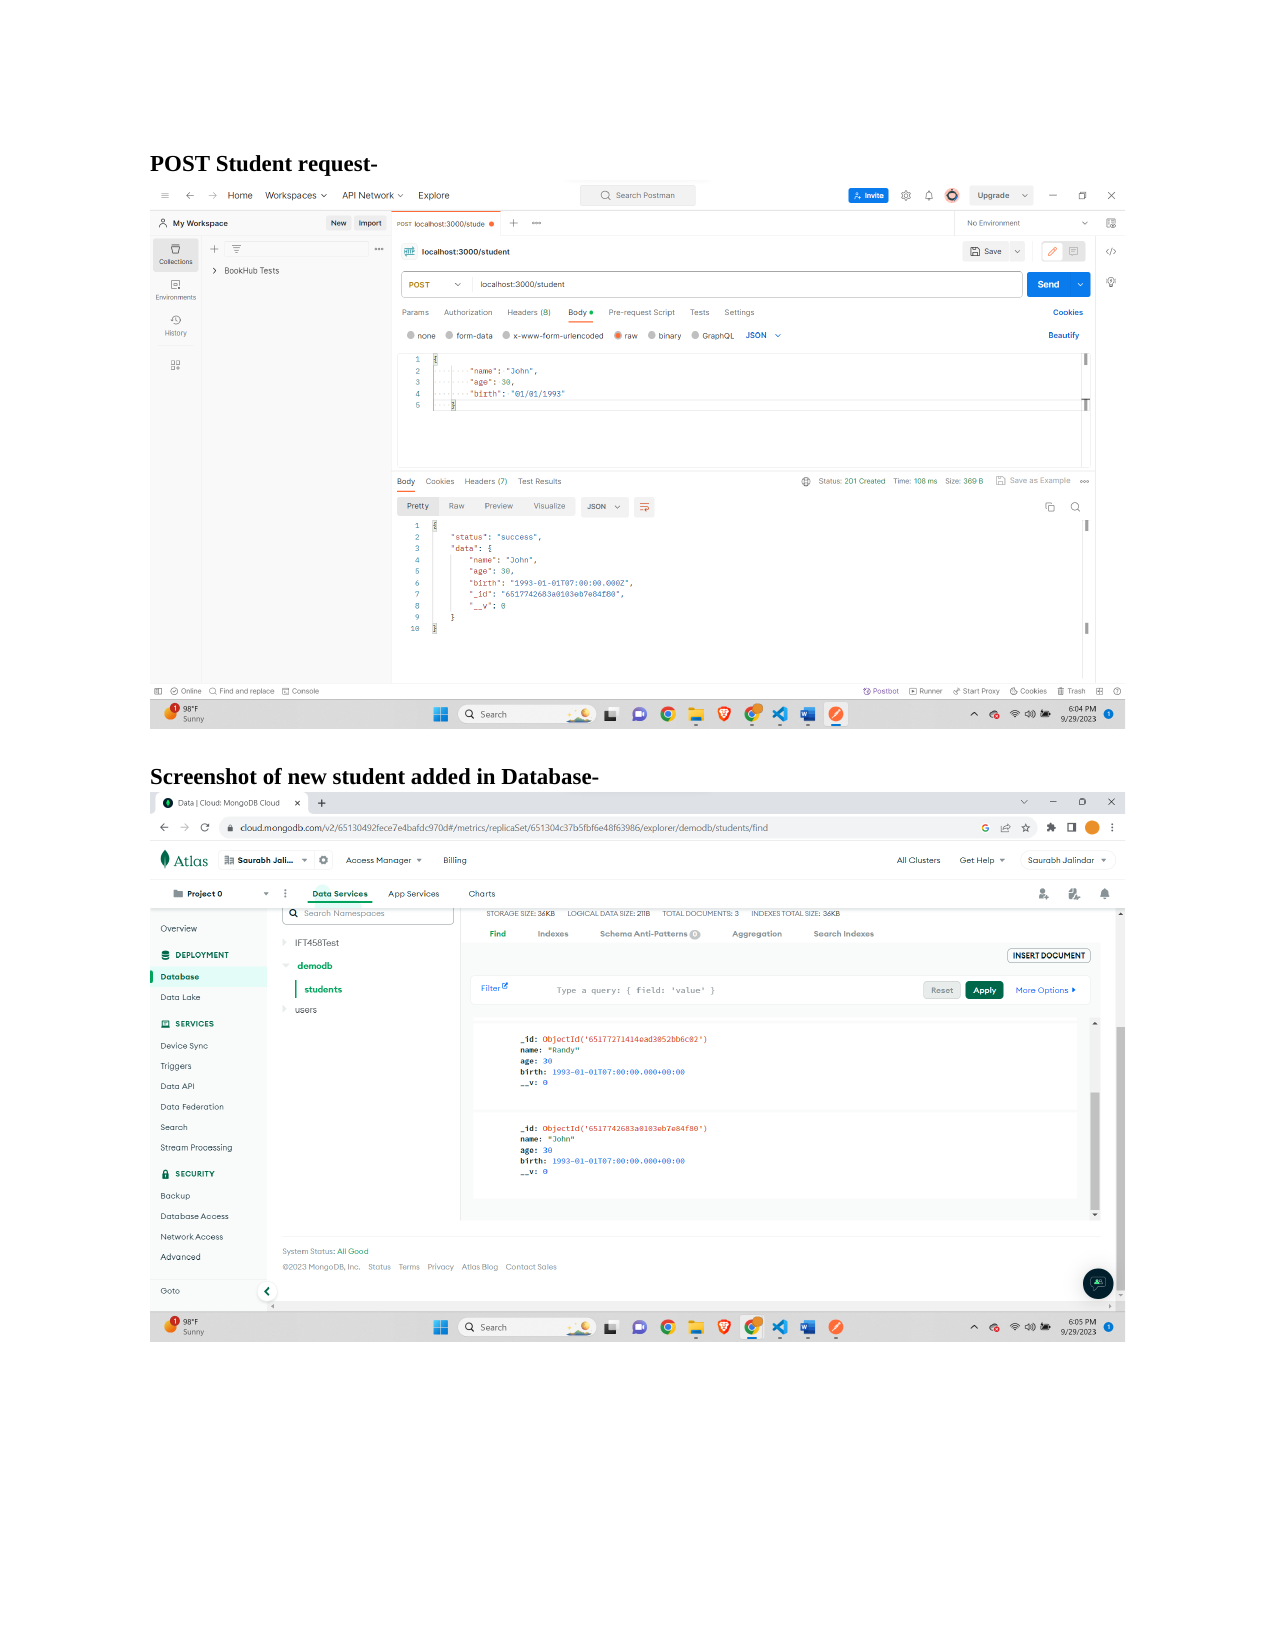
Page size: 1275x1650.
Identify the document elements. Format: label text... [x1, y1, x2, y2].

picture [150, 180, 1125, 729]
text Screenshot of new student added in Database- [150, 763, 1125, 789]
picture [150, 792, 1125, 1342]
text POST Student request- [150, 150, 1125, 176]
